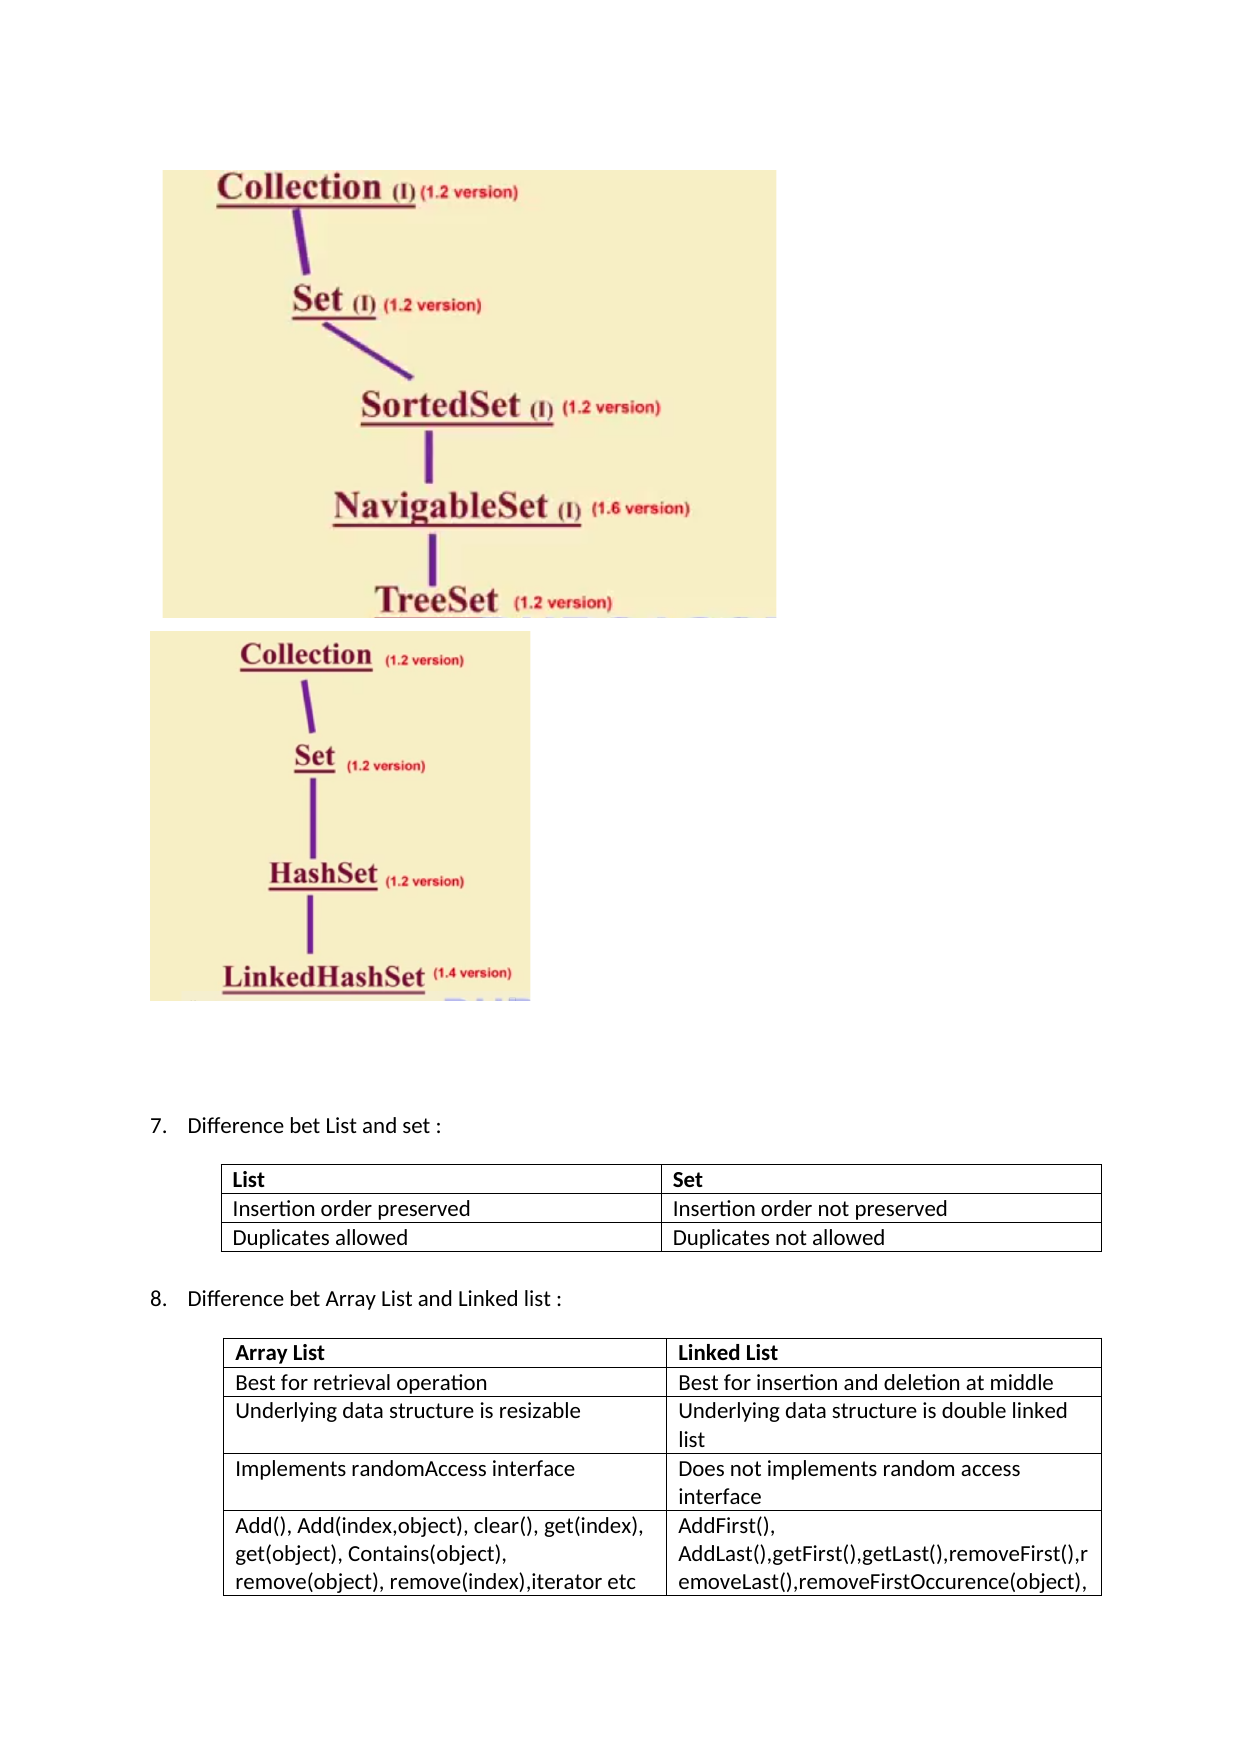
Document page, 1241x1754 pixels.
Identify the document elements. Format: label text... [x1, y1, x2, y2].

table_cell Underlying data structure is double linked list [667, 1397, 1101, 1453]
list Difference bet List and set : [150, 1111, 1090, 1139]
picture [162, 170, 777, 618]
table_cell Underlying data structure is resizable [224, 1397, 666, 1453]
table_cell Insertion order preserved [222, 1194, 661, 1222]
table_header Array List [224, 1339, 666, 1367]
table_cell Insertion order not preserved [662, 1194, 1101, 1222]
table_cell Best for insertion and deletion at middle [667, 1368, 1101, 1396]
table_cell Implements randomAccess interface [224, 1454, 666, 1510]
table_cell Duplicates allowed [222, 1223, 661, 1251]
table_header Set [662, 1165, 1101, 1193]
list Difference bet Array List and Linked list : [150, 1284, 1090, 1312]
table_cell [224, 1511, 666, 1595]
table_cell Best for retrieval operation [224, 1368, 666, 1396]
table_header Linked List [667, 1339, 1101, 1367]
table_cell Duplicates not allowed [662, 1223, 1101, 1251]
picture [150, 631, 531, 1001]
table_cell Does not implements random access interface [667, 1454, 1101, 1510]
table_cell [667, 1511, 1101, 1595]
table_header List [222, 1165, 661, 1193]
